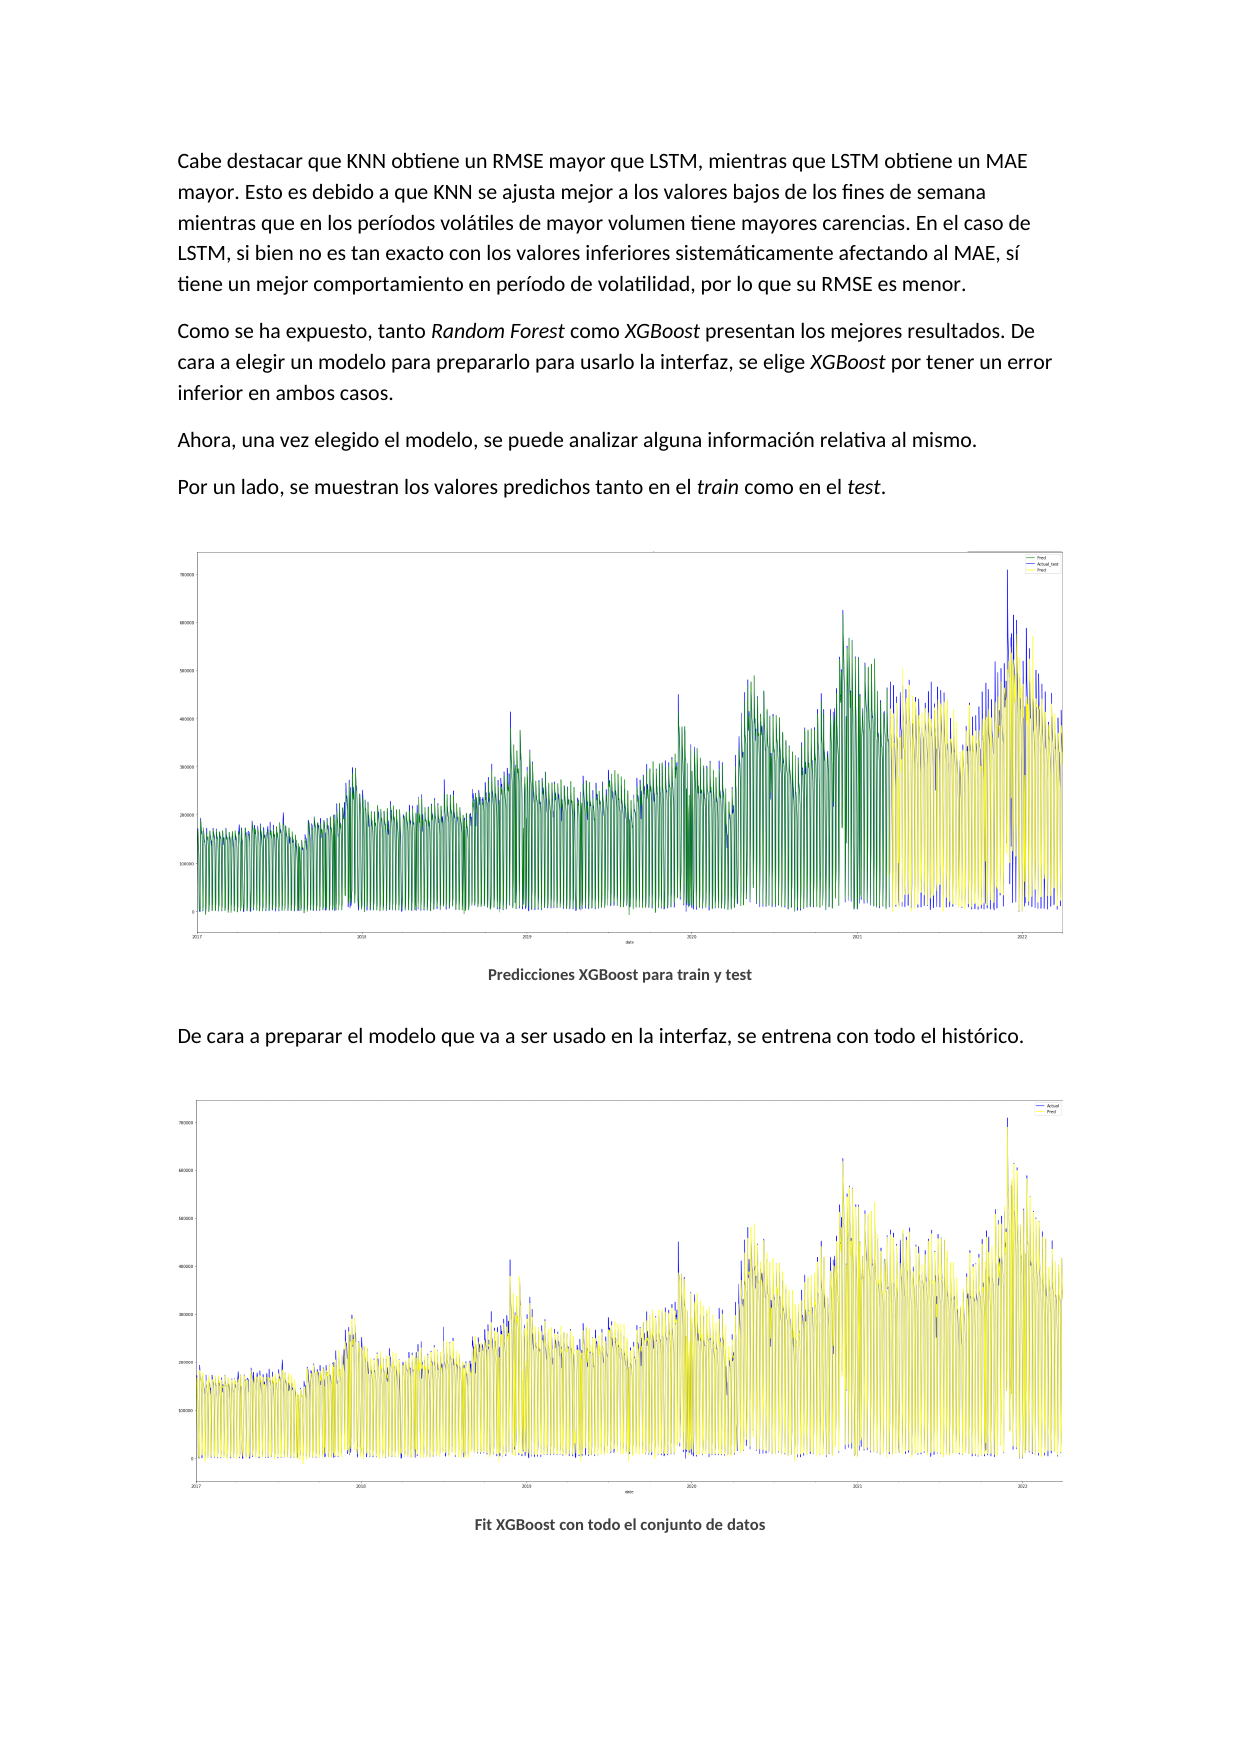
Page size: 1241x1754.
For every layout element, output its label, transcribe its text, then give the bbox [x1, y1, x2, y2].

picture [177, 1099, 1063, 1494]
text Fit XGBoost con todo el conjunto de datos [177, 1514, 1063, 1555]
text De cara a preparar el modelo que va a ser usado en la interfaz, se entrena con todo el histórico. [177, 1022, 1063, 1079]
text Cabe destacar que KNN obtiene un RMSE mayor que LSTM, mientras que LSTM obtiene un MAE mayor. Esto es debido a que KNN se ajusta mejor a los valores bajos de los fines de semana mientras que en los períodos volátiles de mayor volumen tiene mayores carencias. En el caso de LSTM, si bien no es tan exacto con los valores inferiores sistemáticamente afectando al MAE, sí tiene un mejor comportamiento en período de volatilidad, por lo que su RMSE es menor. [177, 148, 1063, 297]
text Por un lado, se muestran los valores predichos tanto en el train como en el test. [177, 473, 1063, 531]
text Predicciones XGBoost para train y test [177, 964, 1063, 1005]
text Ahora, una vez elegido el modelo, se puede analizar alguna información relativa al mismo. [177, 426, 1063, 453]
text Como se ha expuesto, tanto Random Forest como XGBoost presentan los mejores resultados. De cara a elegir un modelo para prepararlo para usarlo la interfaz, se elige XGBoost por tener un error inferior en ambos casos. [177, 317, 1063, 405]
picture [177, 551, 1063, 944]
